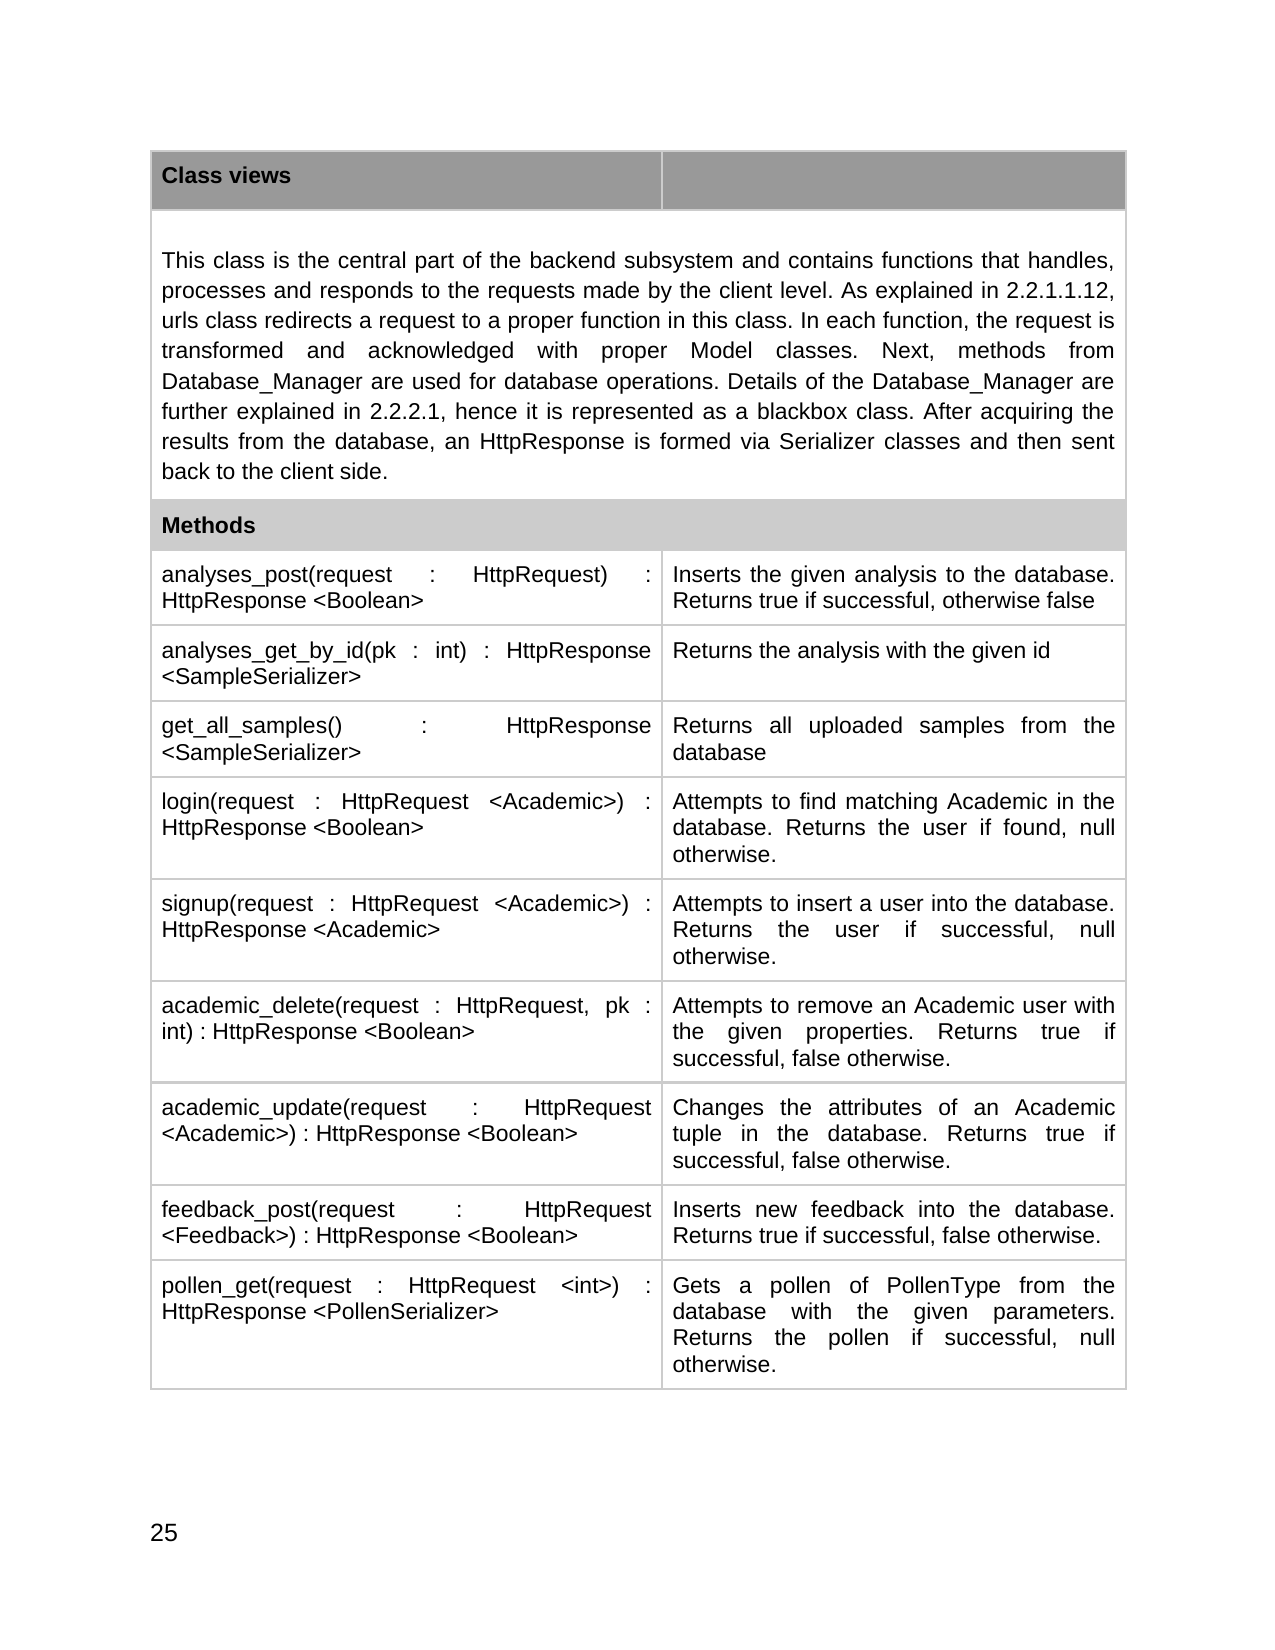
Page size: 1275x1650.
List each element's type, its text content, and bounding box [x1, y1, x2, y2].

table_cell academic_delete(request : HttpRequest, pk : int) : HttpResponse <Boolean> [152, 982, 661, 1081]
table_header Class views [152, 152, 661, 209]
table_cell [663, 501, 1125, 549]
table_cell Attempts to remove an Academic user with the given properties. Returns true if successful, false otherwise. [663, 982, 1125, 1081]
table_cell Changes the attributes of an Academic tuple in the database. Returns true if successful, false otherwise. [663, 1084, 1125, 1183]
table_cell signup(request : HttpRequest <Academic>) : HttpResponse <Academic> [152, 880, 661, 979]
table_cell Attempts to insert a user into the database. Returns the user if successful, null otherwise. [663, 880, 1125, 979]
table_cell Returns all uploaded samples from the database [663, 702, 1125, 776]
table_cell Gets a pollen of PollenType from the database with the given parameters. Returns the pollen if successful, null otherwise. [663, 1261, 1125, 1387]
table_cell academic_update(request : HttpRequest <Academic>) : HttpResponse <Boolean> [152, 1084, 661, 1183]
table_header [663, 152, 1125, 209]
table_cell Methods [152, 501, 661, 549]
table_cell analyses_post(request : HttpRequest) : HttpResponse <Boolean> [152, 551, 661, 624]
table_cell Inserts new feedback into the database. Returns true if successful, false otherwise. [663, 1186, 1125, 1259]
table_cell get_all_samples() : HttpResponse <SampleSerializer> [152, 702, 661, 776]
table_cell feedback_post(request : HttpRequest <Feedback>) : HttpResponse <Boolean> [152, 1186, 661, 1259]
table_cell pollen_get(request : HttpRequest <int>) : HttpResponse <PollenSerializer> [152, 1261, 661, 1387]
table_cell This class is the central part of the backend subsystem and contains functions that handles, processes and responds to the requests made by the client level. As explained in 2.2.1.1.12, urls class redirects a request to a proper function in this class. In each function, the request is transformed and acknowledged with proper Model classes. Next, methods from Database_Manager are used for database operations. Details of the Database_Manager are further explained in 2.2.2.1, hence it is represented as a blackbox class. After acquiring the results from the database, an HttpResponse is formed via Serializer classes and then sent back to the client side. [152, 211, 1125, 499]
table_cell analyses_get_by_id(pk : int) : HttpResponse <SampleSerializer> [152, 626, 661, 700]
table_cell Returns the analysis with the given id [663, 626, 1125, 700]
table_cell Attempts to find matching Academic in the database. Returns the user if found, null otherwise. [663, 778, 1125, 877]
table_cell Inserts the given analysis to the database. Returns true if successful, otherwise false [663, 551, 1125, 624]
table_cell login(request : HttpRequest <Academic>) : HttpResponse <Boolean> [152, 778, 661, 877]
